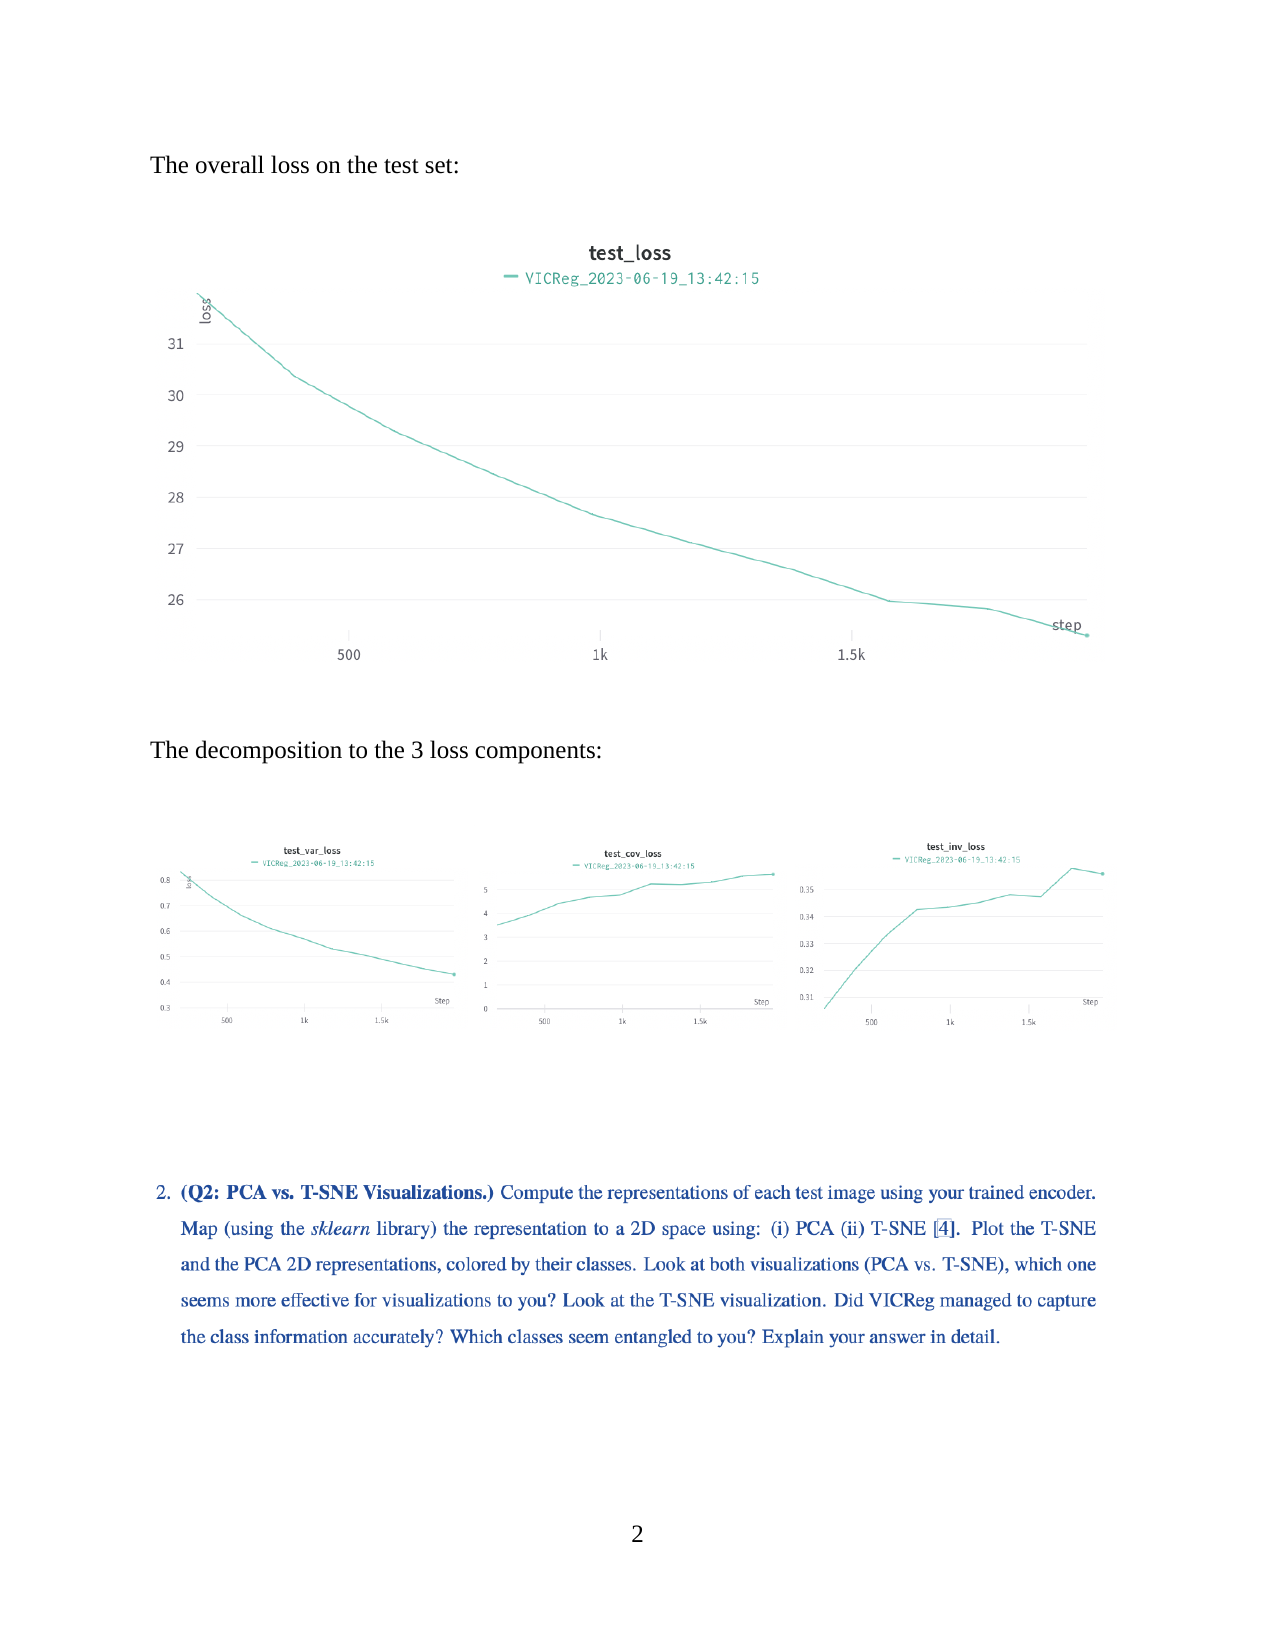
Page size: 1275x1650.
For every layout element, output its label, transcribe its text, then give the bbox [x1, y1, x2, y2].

picture [150, 821, 1122, 1035]
text The decomposition to the 3 loss components: [150, 735, 1125, 764]
text The overall loss on the test set: [150, 150, 1125, 179]
picture [150, 236, 1125, 677]
